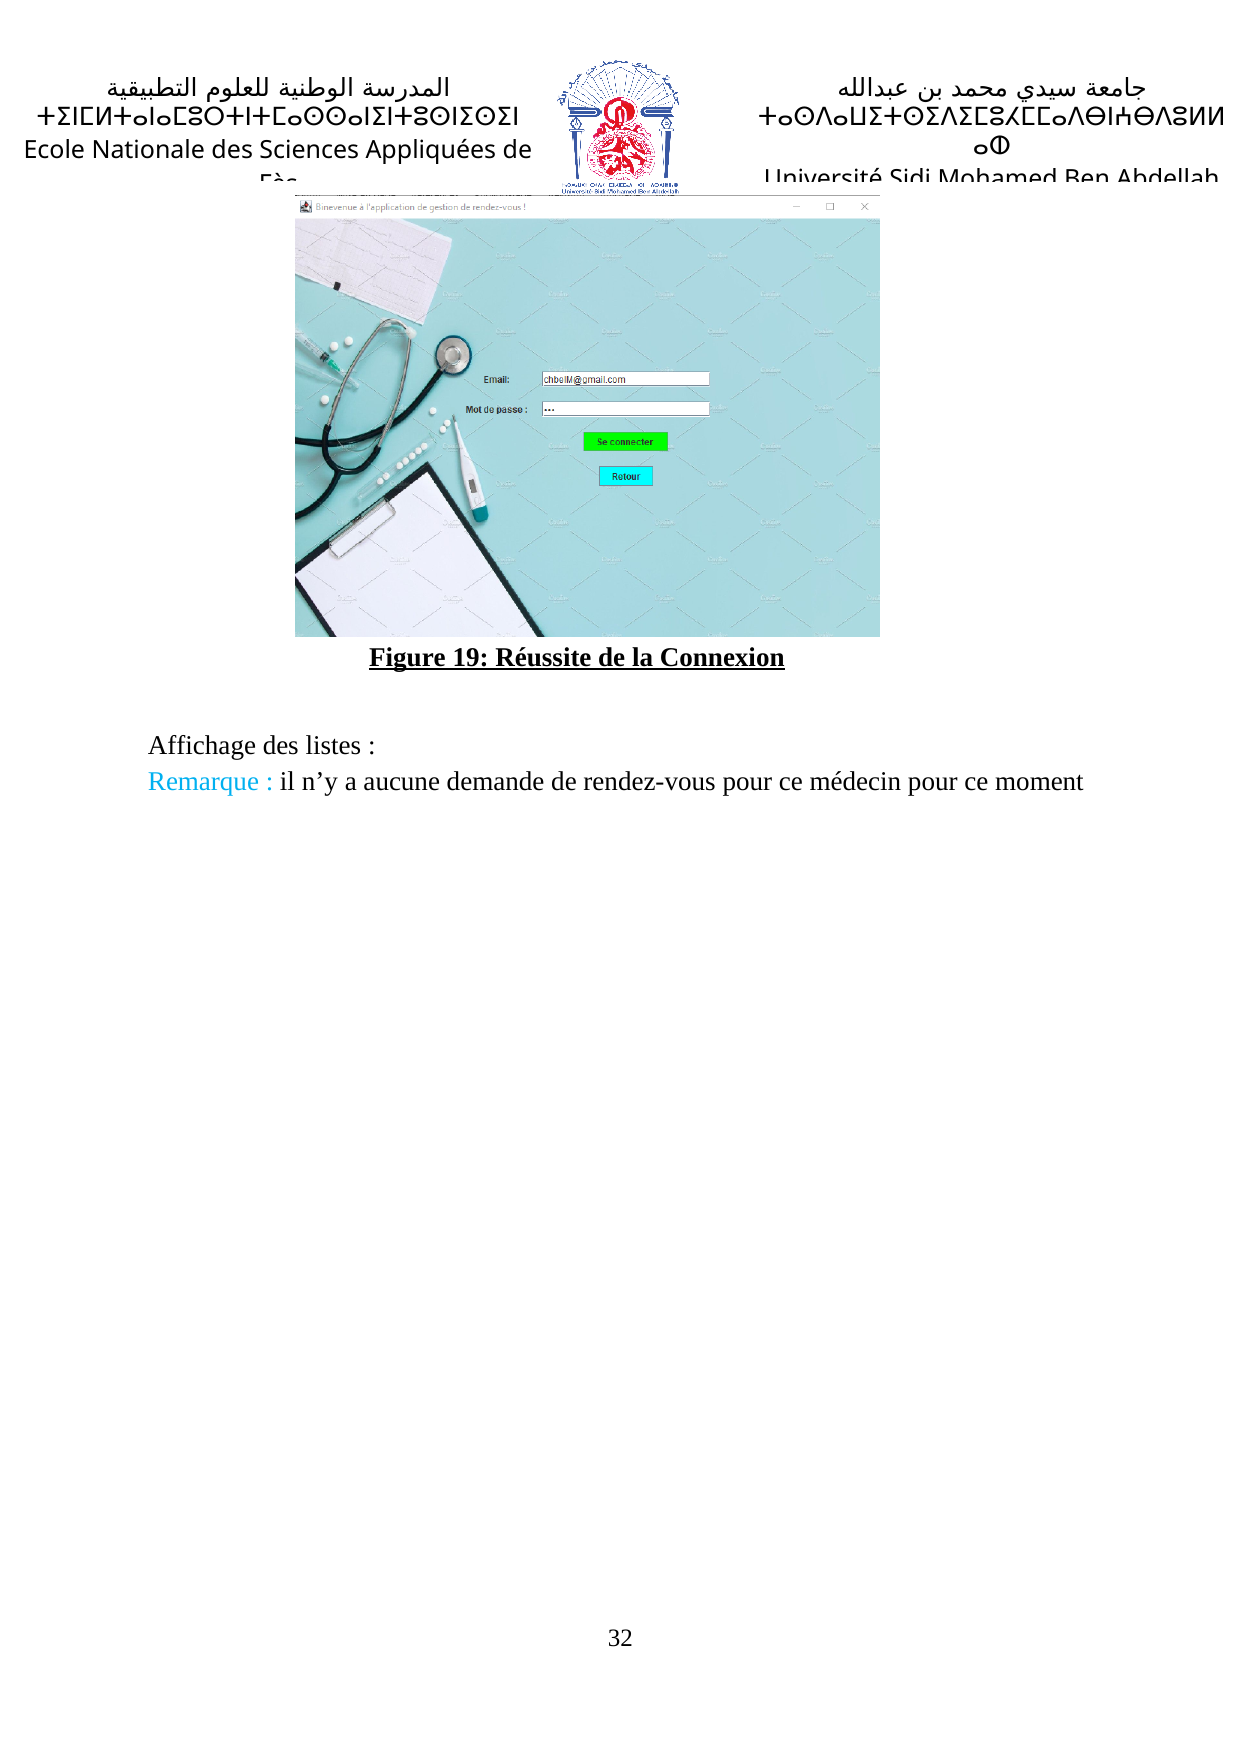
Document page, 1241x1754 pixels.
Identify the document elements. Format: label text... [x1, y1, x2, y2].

text Remarque : il n’y a aucune demande de rendez-vous pour ce médecin pour ce moment [148, 764, 1093, 796]
text Affichage des listes : [148, 729, 1093, 760]
text Figure 19: Réussite de la Connexion [295, 641, 1093, 672]
picture [295, 59, 880, 637]
